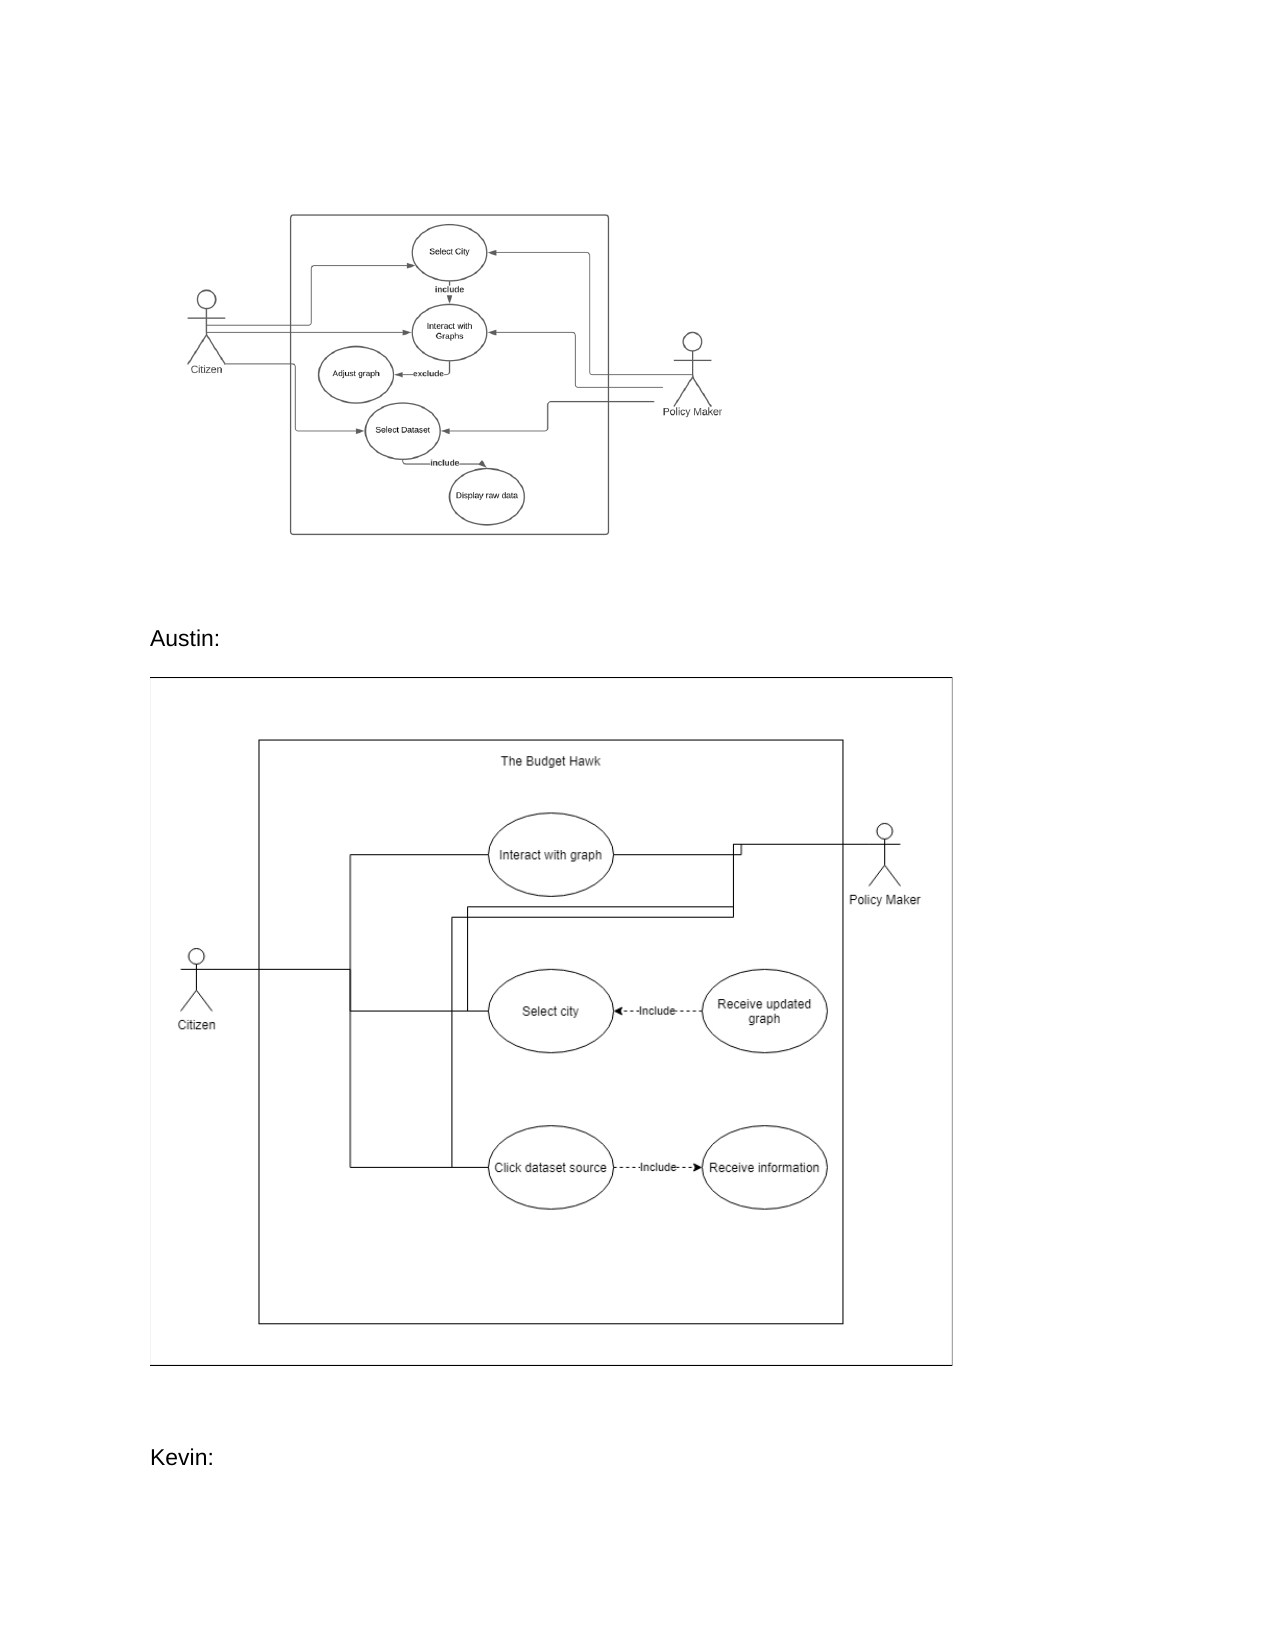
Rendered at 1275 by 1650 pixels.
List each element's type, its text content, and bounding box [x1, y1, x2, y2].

picture [150, 150, 782, 599]
text Kevin: [150, 1444, 1125, 1471]
picture [150, 677, 953, 1366]
text Austin: [150, 624, 1125, 651]
